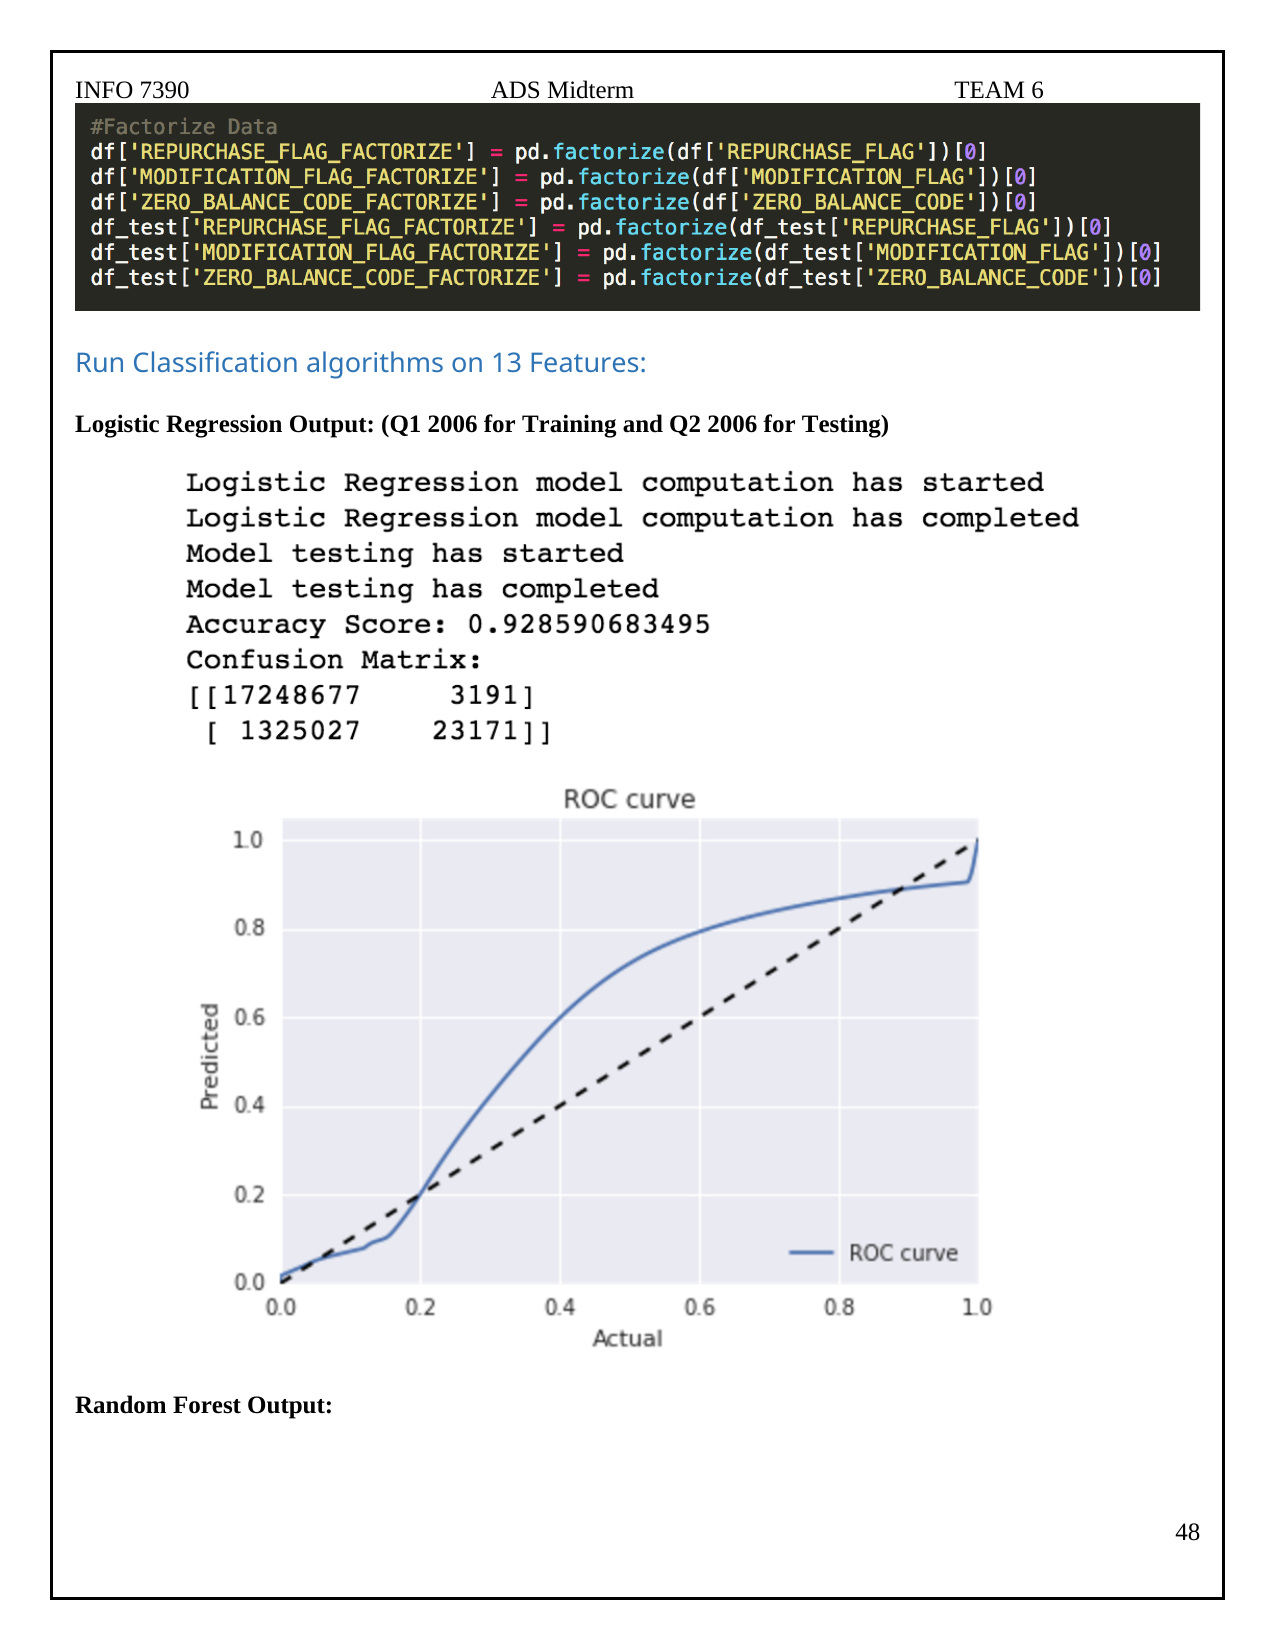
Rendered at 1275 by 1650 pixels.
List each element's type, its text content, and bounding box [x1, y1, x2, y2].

subtitle Random Forest Output: [75, 1390, 1200, 1419]
picture [75, 103, 1200, 311]
picture [178, 467, 1097, 1361]
subtitle Logistic Regression Output: (Q1 2006 for Training and Q2 2006 for Testing) [75, 409, 1200, 438]
subtitle Run Classification algorithms on 13 Features: [75, 343, 1200, 380]
